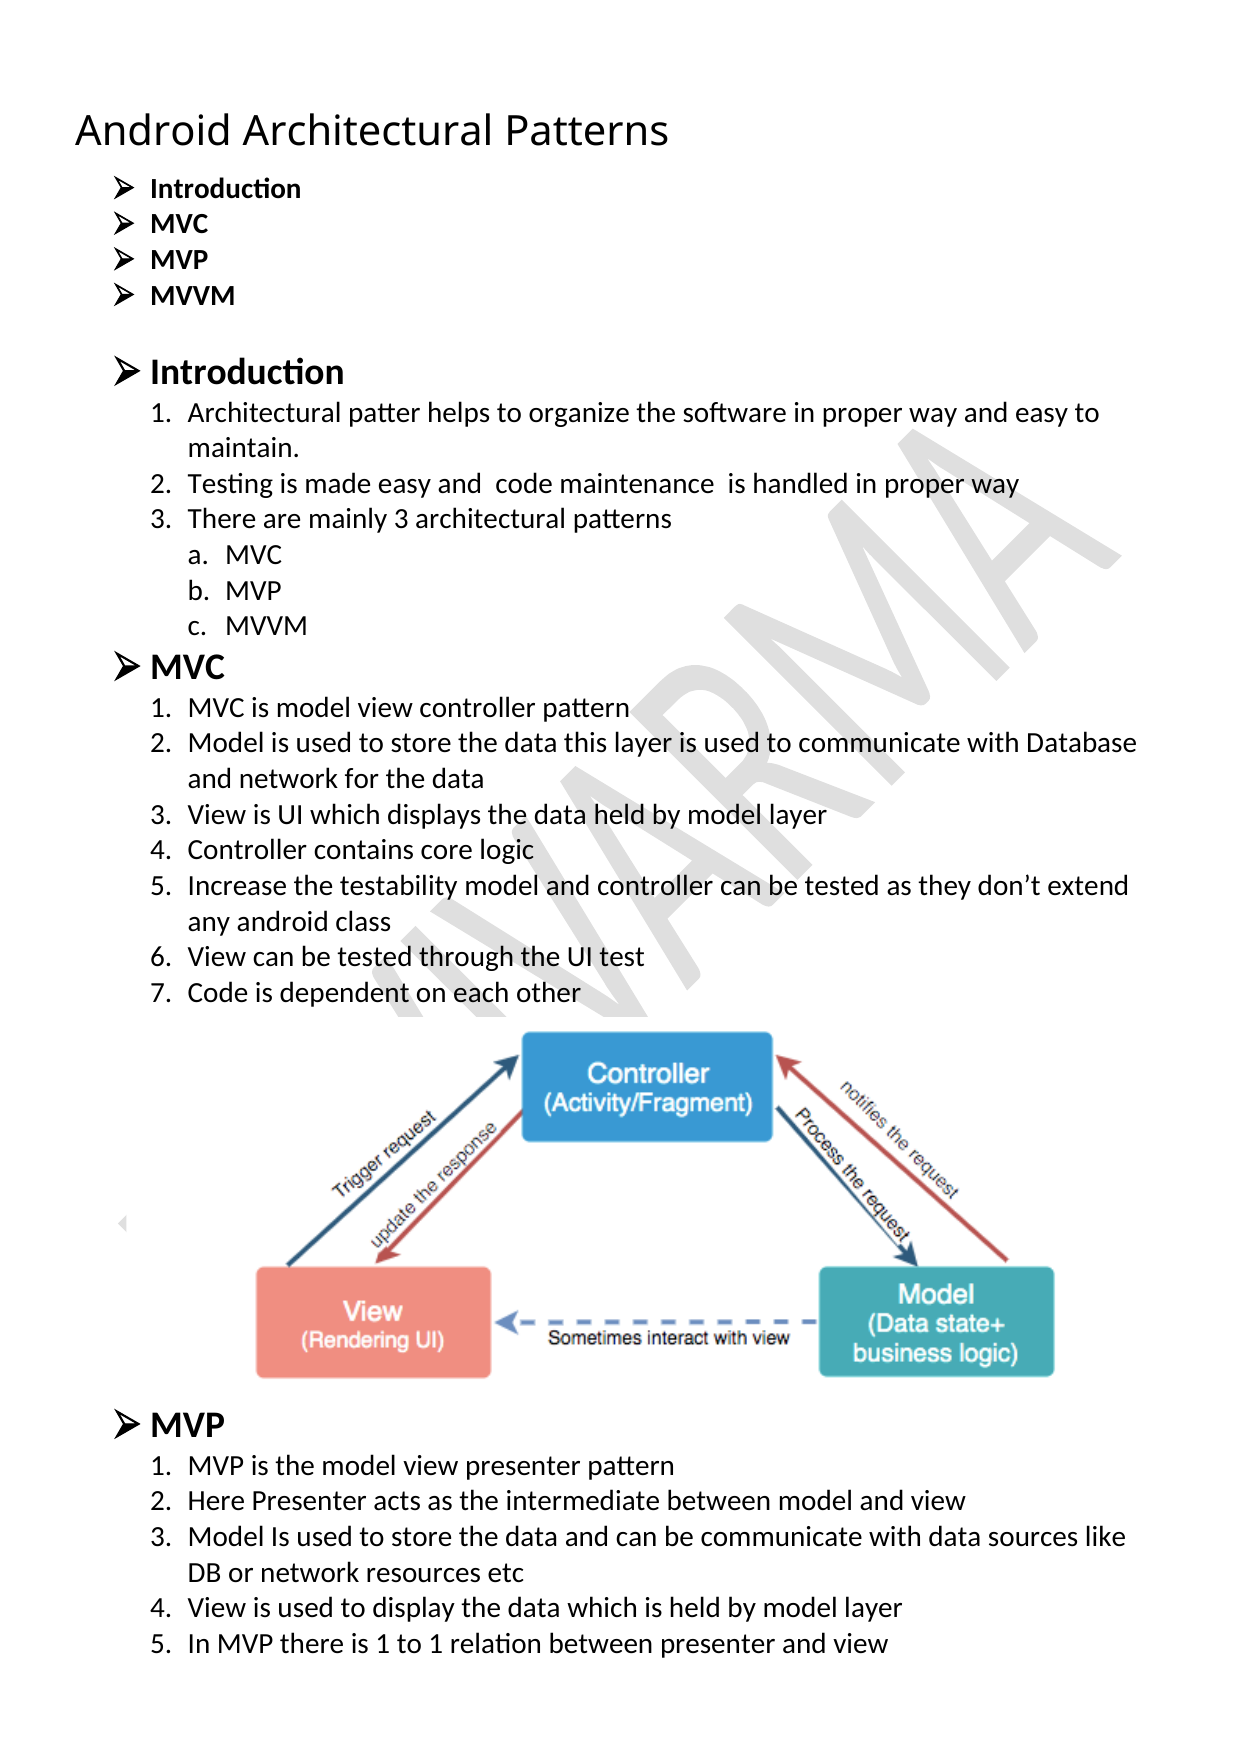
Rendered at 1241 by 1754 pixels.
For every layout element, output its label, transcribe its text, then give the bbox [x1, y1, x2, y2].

list MVC [112, 205, 1165, 241]
list MVP is the model view presenter pattern [150, 1447, 1165, 1482]
list Introduction [112, 348, 1165, 394]
list View is UI which displays the data held by model layer [150, 796, 1165, 831]
list Architectural patter helps to organize the software in proper way and easy to maintain. [150, 394, 1165, 465]
list View is used to display the data which is held by model layer [150, 1589, 1165, 1625]
list MVVM [112, 277, 1165, 312]
list Introduction [112, 170, 1165, 205]
list MVC is model view controller pattern [150, 689, 1165, 724]
list MVP [187, 572, 1165, 607]
list Increase the testability model and controller can be tested as they don’t extend any android class [150, 867, 1165, 938]
list MVVM [187, 607, 1165, 643]
list MVP [112, 241, 1165, 277]
list Model Is used to store the data and can be communicate with data sources like DB or network resources etc [150, 1518, 1165, 1589]
picture [126, 1017, 1163, 1402]
list View can be tested through the UI test [150, 938, 1165, 974]
list In MVP there is 1 to 1 relation between presenter and view [150, 1625, 1165, 1661]
list Model is used to store the data this layer is used to communicate with Database and network for the data [150, 724, 1165, 796]
list There are mainly 3 architectural patterns [150, 501, 1165, 536]
list Code is dependent on each other [150, 974, 1165, 1009]
list MVC [112, 643, 1165, 689]
list Testing is made easy and code maintenance is handled in proper way [150, 465, 1165, 501]
list Here Presenter acts as the intermediate between model and view [150, 1482, 1165, 1518]
list MVC [187, 536, 1165, 572]
text Android Architectural Patterns [75, 101, 1165, 157]
list Controller contains core logic [150, 831, 1165, 867]
